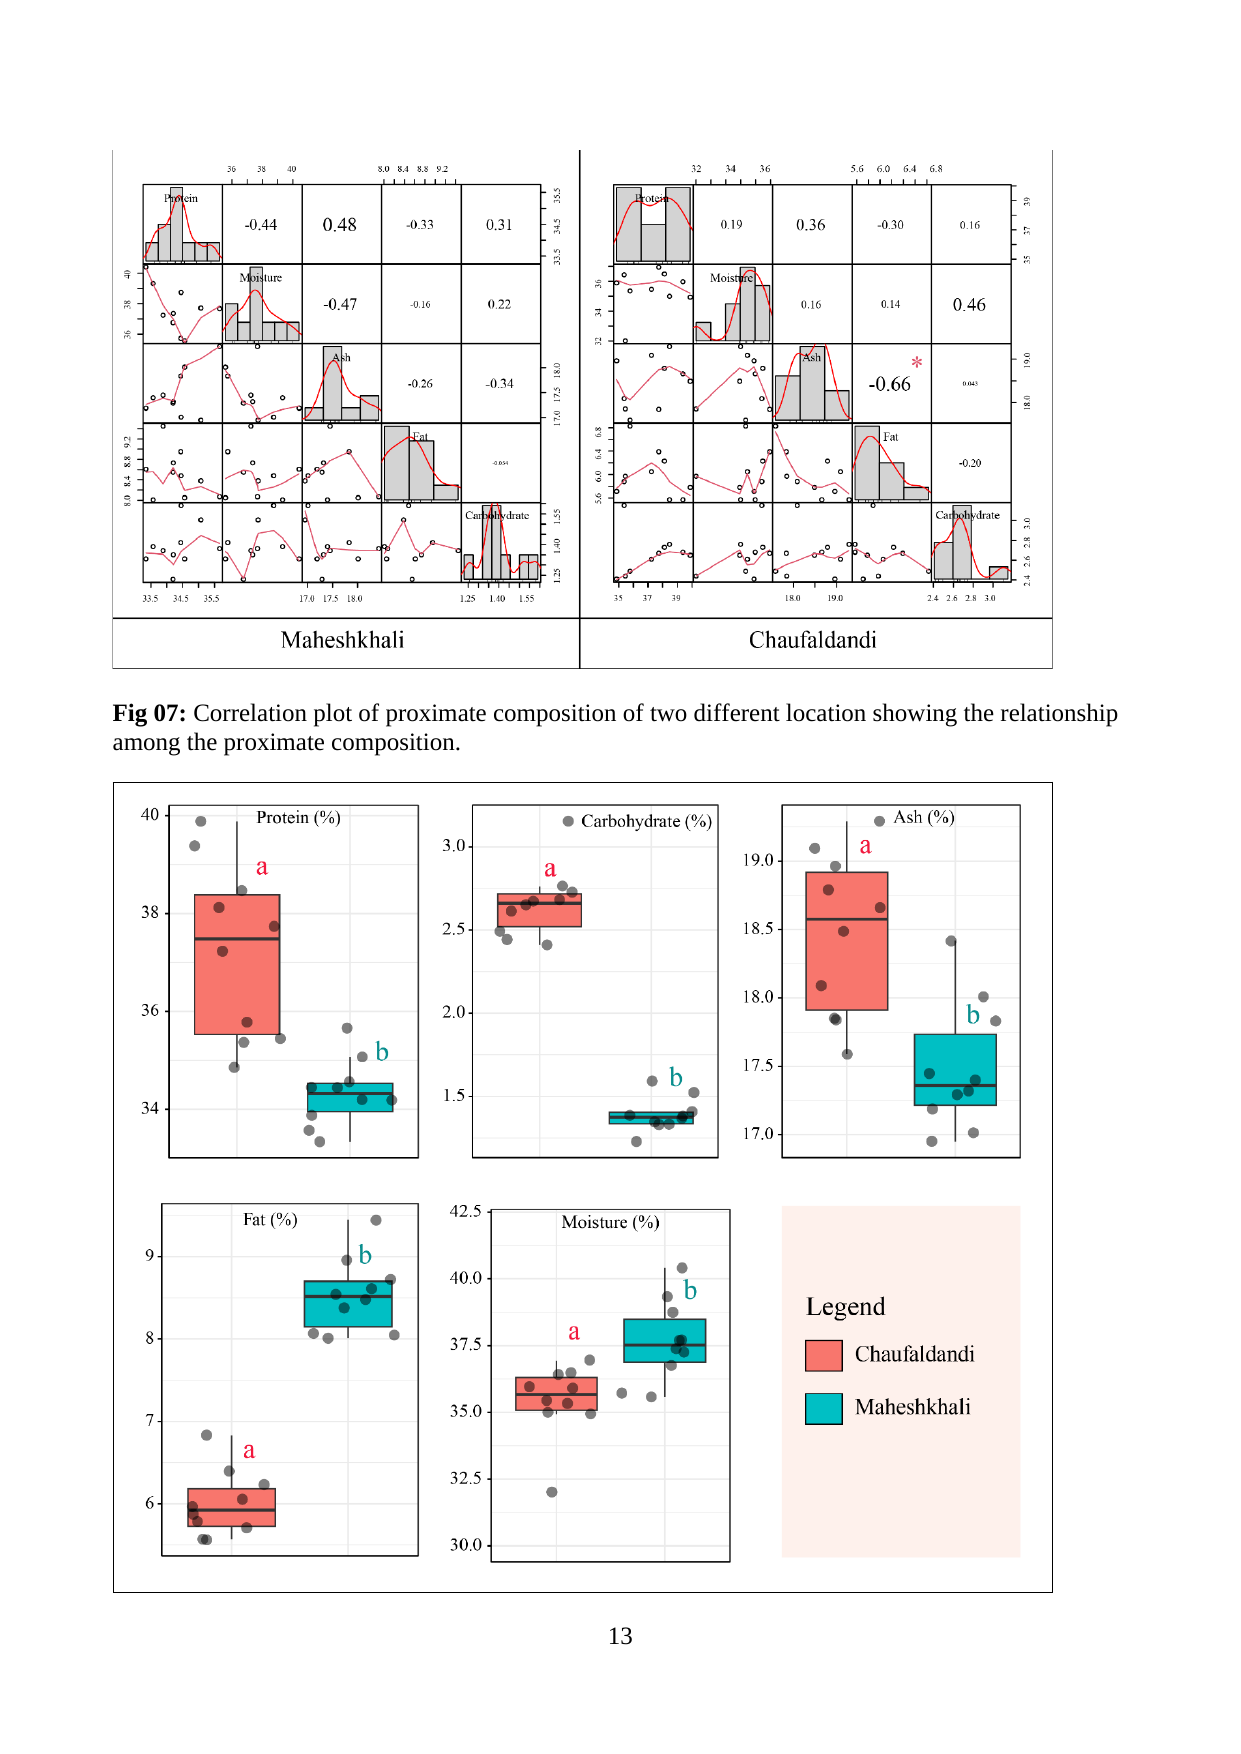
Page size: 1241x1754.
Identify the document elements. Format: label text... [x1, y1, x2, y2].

text Fig 07: Correlation plot of proximate composition of two different location showing the relationship among the proximate composition. [112, 698, 1128, 755]
picture [112, 150, 1053, 669]
picture [114, 783, 1052, 1592]
